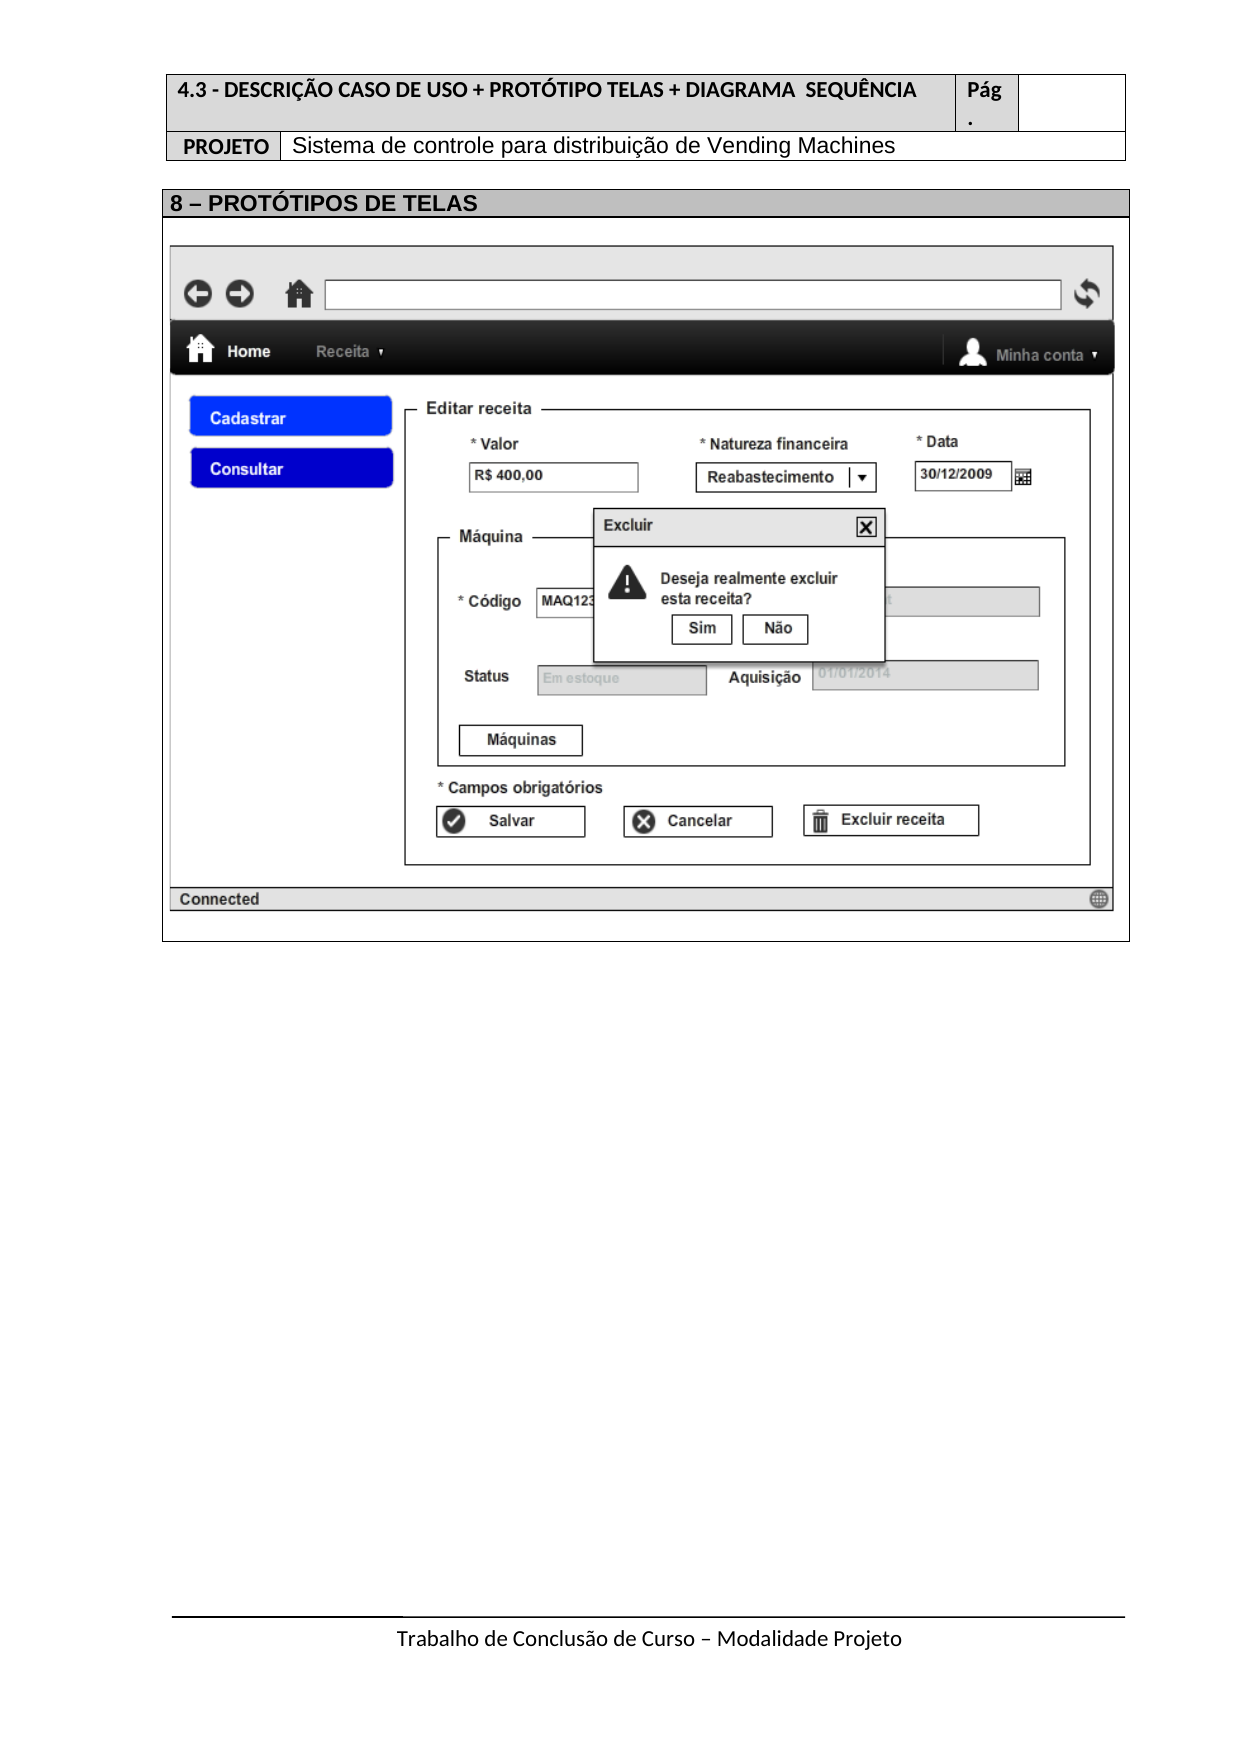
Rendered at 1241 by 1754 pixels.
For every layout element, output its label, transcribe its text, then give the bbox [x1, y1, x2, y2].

table_cell [163, 218, 1129, 941]
picture [169, 243, 1115, 915]
table_header 8 – PROTÓTIPOS DE TELAS [163, 190, 1129, 216]
